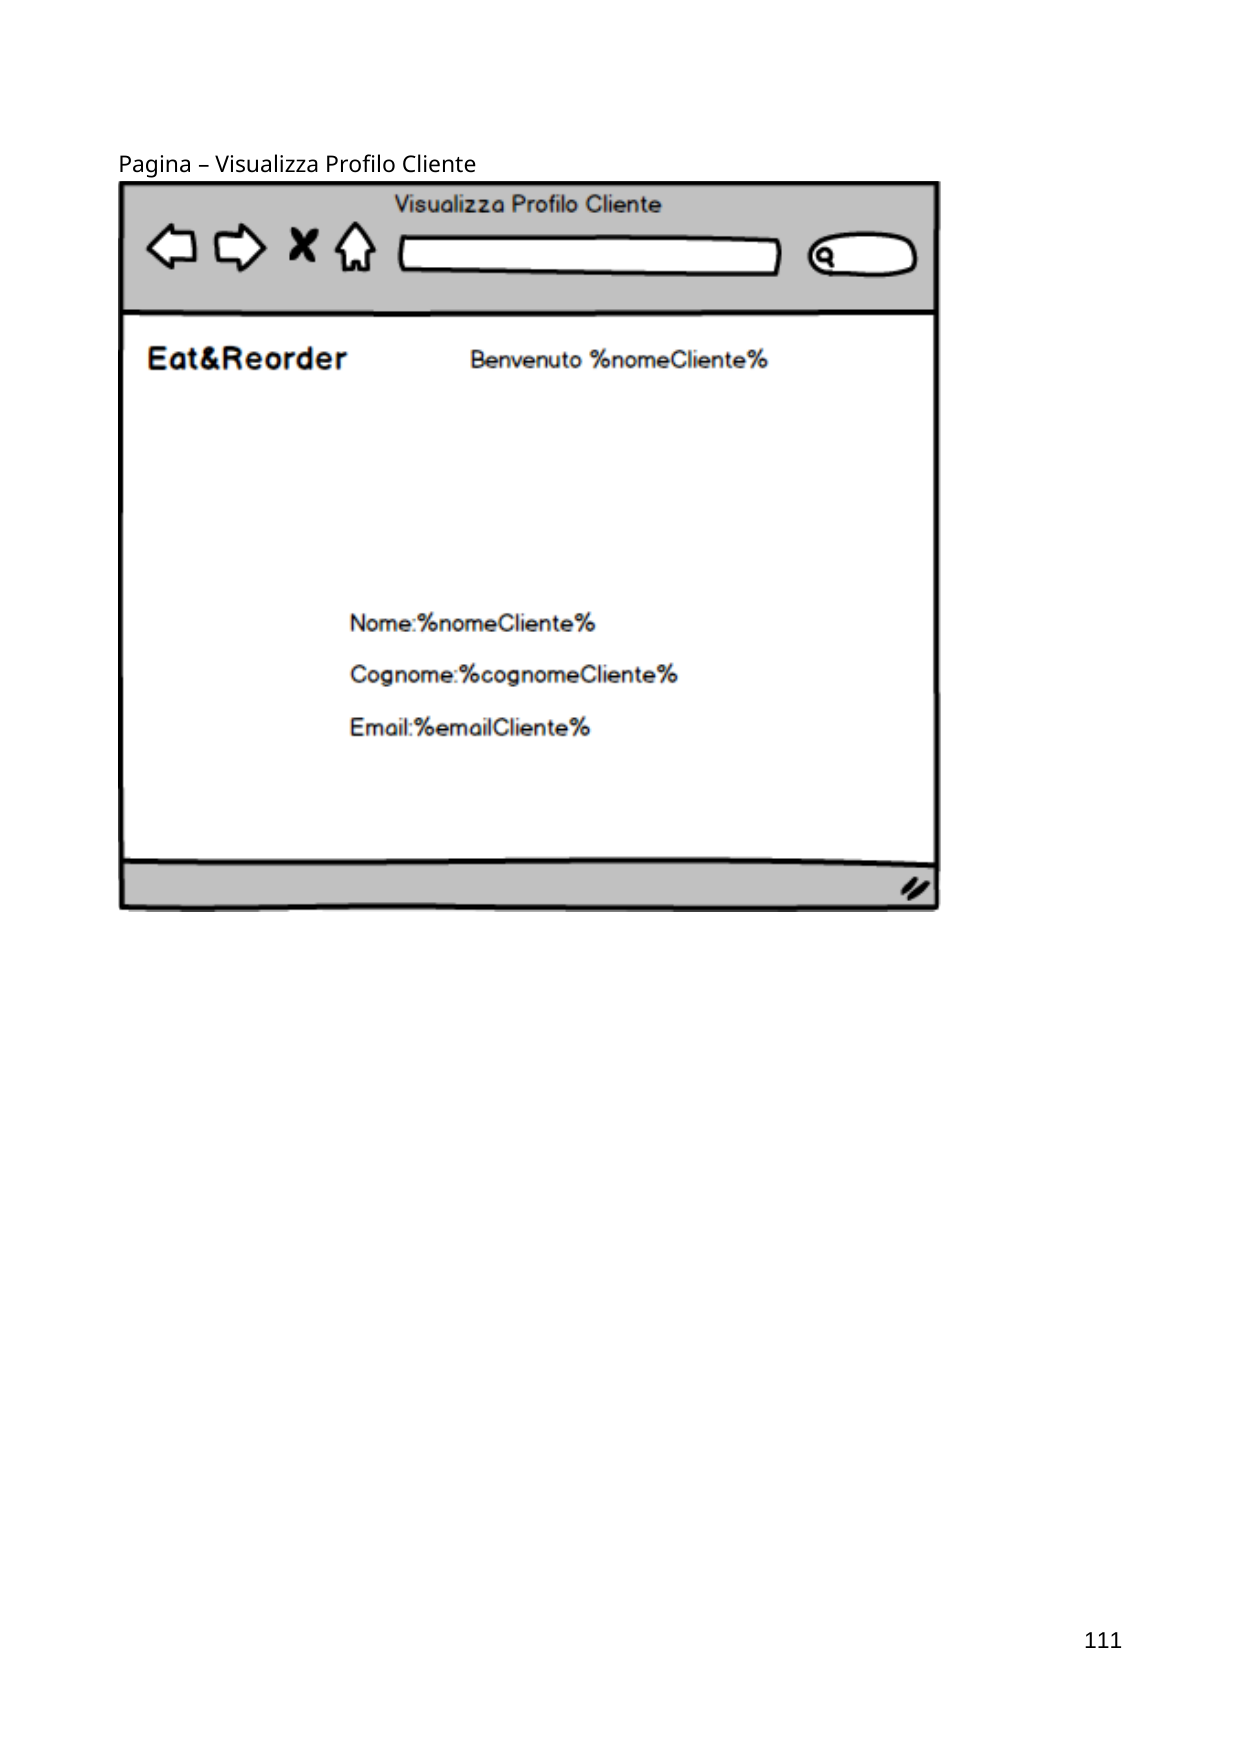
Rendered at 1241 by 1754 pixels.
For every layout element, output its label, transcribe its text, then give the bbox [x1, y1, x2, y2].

picture [118, 181, 941, 912]
